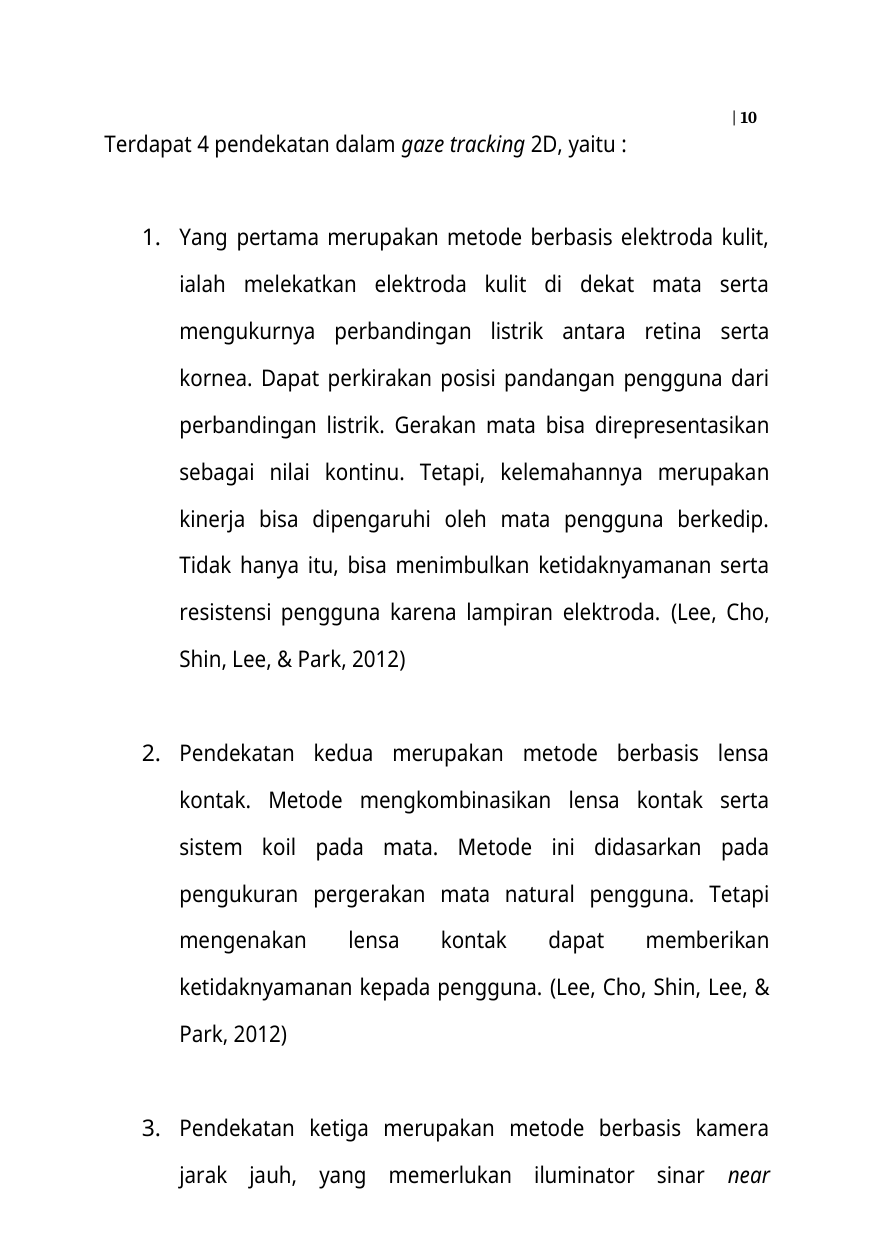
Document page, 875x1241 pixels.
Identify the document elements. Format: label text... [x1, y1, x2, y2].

text | 10 [104, 108, 757, 127]
subtitle Terdapat 4 pendekatan dalam gaze tracking 2D, yaitu : [104, 127, 770, 159]
subtitle Pendekatan kedua merupakan metode berbasis lensa kontak. Metode mengkombinasikan lensa kontak serta sistem koil pada mata. Metode ini didasarkan pada pengukuran pergerakan mata natural pengguna. Tetapi mengenakan lensa kontak dapat memberikan ketidaknyamanan kepada pengguna. (Lee, Cho, Shin, Lee, & Park, 2012) [142, 737, 770, 1049]
subtitle Yang pertama merupakan metode berbasis elektroda kulit, ialah melekatkan elektroda kulit di dekat mata serta mengukurnya perbandingan listrik antara retina serta kornea. Dapat perkirakan posisi pandangan pengguna dari perbandingan listrik. Gerakan mata bisa direpresentasikan sebagai nilai kontinu. Tetapi, kelemahannya merupakan kinerja bisa dipengaruhi oleh mata pengguna berkedip. Tidak hanya itu, bisa menimbulkan ketidaknyamanan serta resistensi pengguna karena lampiran elektroda. (Lee, Cho, Shin, Lee, & Park, 2012) [142, 221, 770, 674]
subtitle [142, 1112, 770, 1190]
